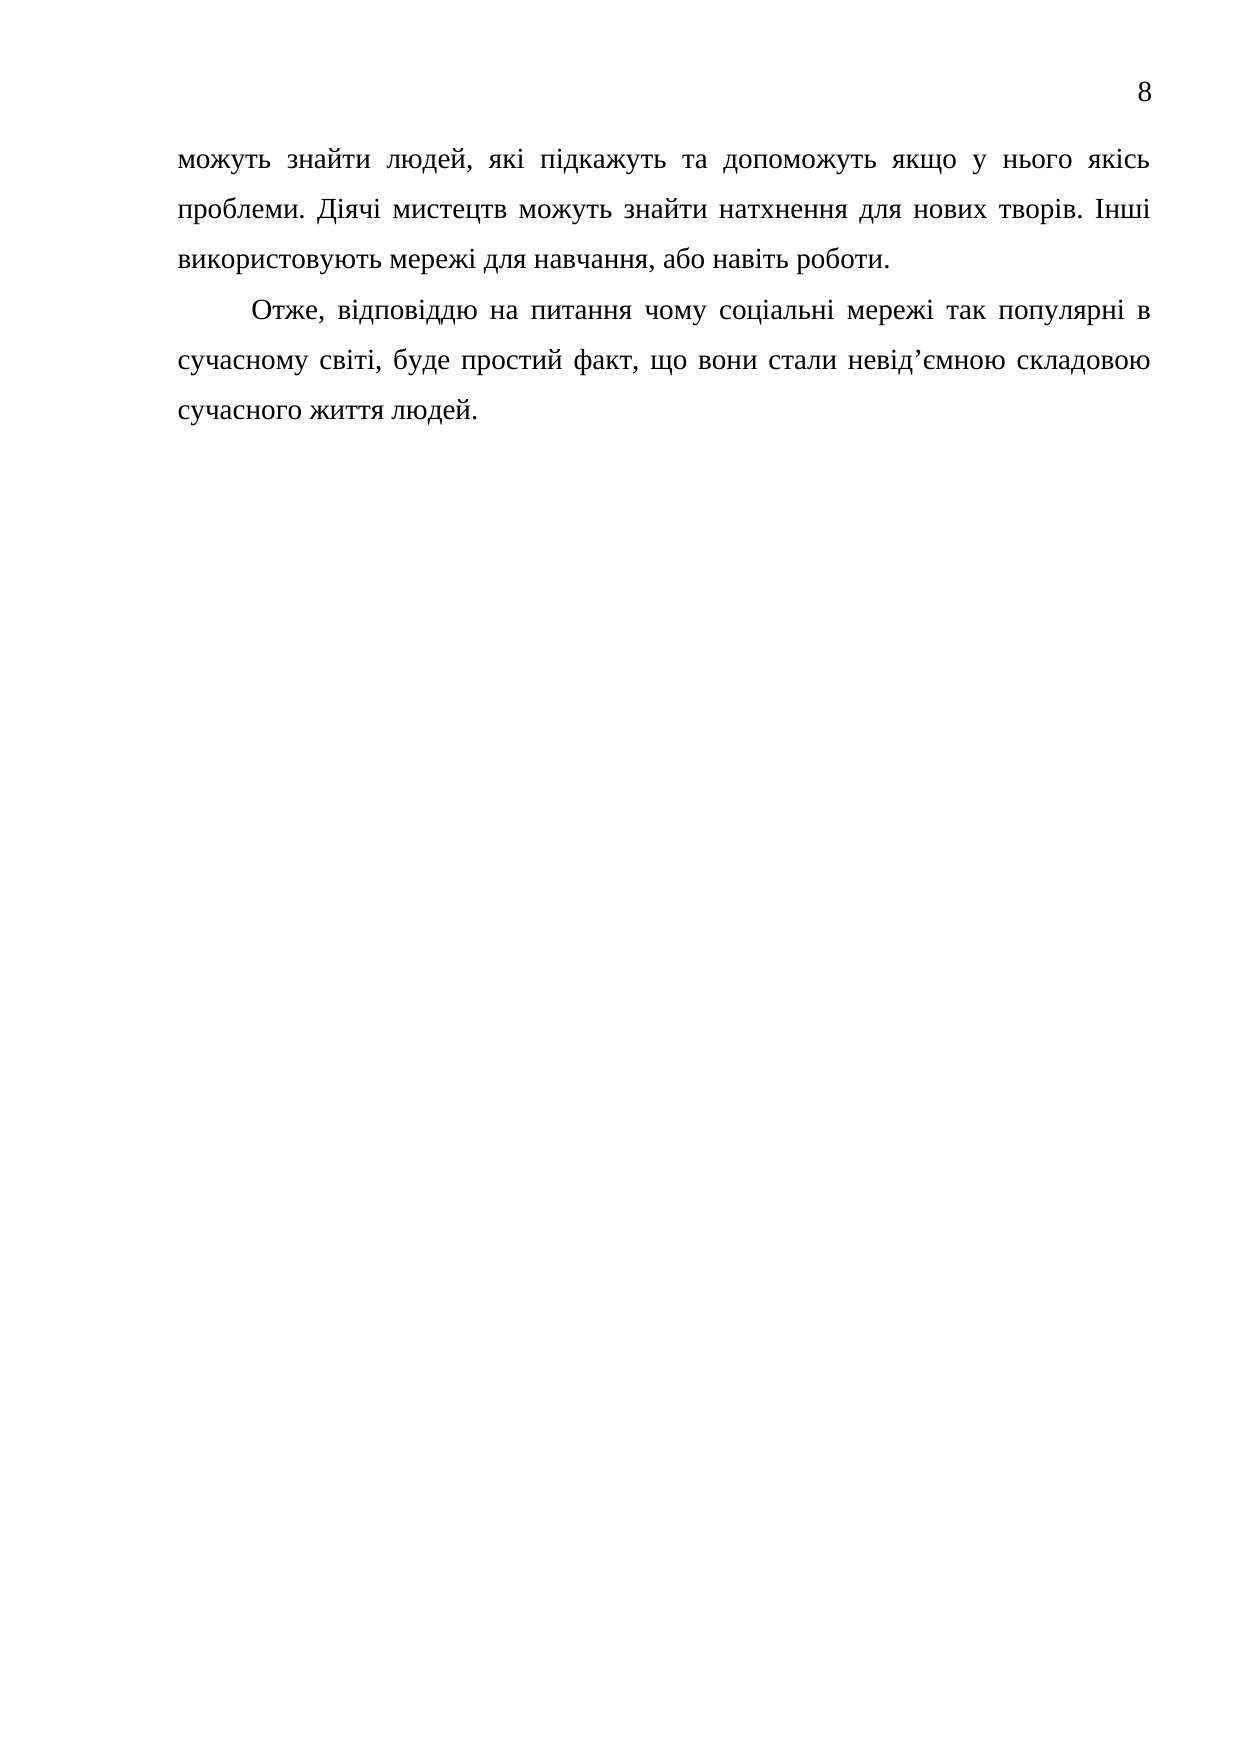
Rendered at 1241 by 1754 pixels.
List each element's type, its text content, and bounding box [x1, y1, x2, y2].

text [177, 141, 1152, 275]
text Отже, відповіддю на питання чому соціальні мережі так популярні в сучасному світі, буде простий факт, що вони стали невід’ємною складовою сучасного життя людей. [177, 292, 1152, 426]
